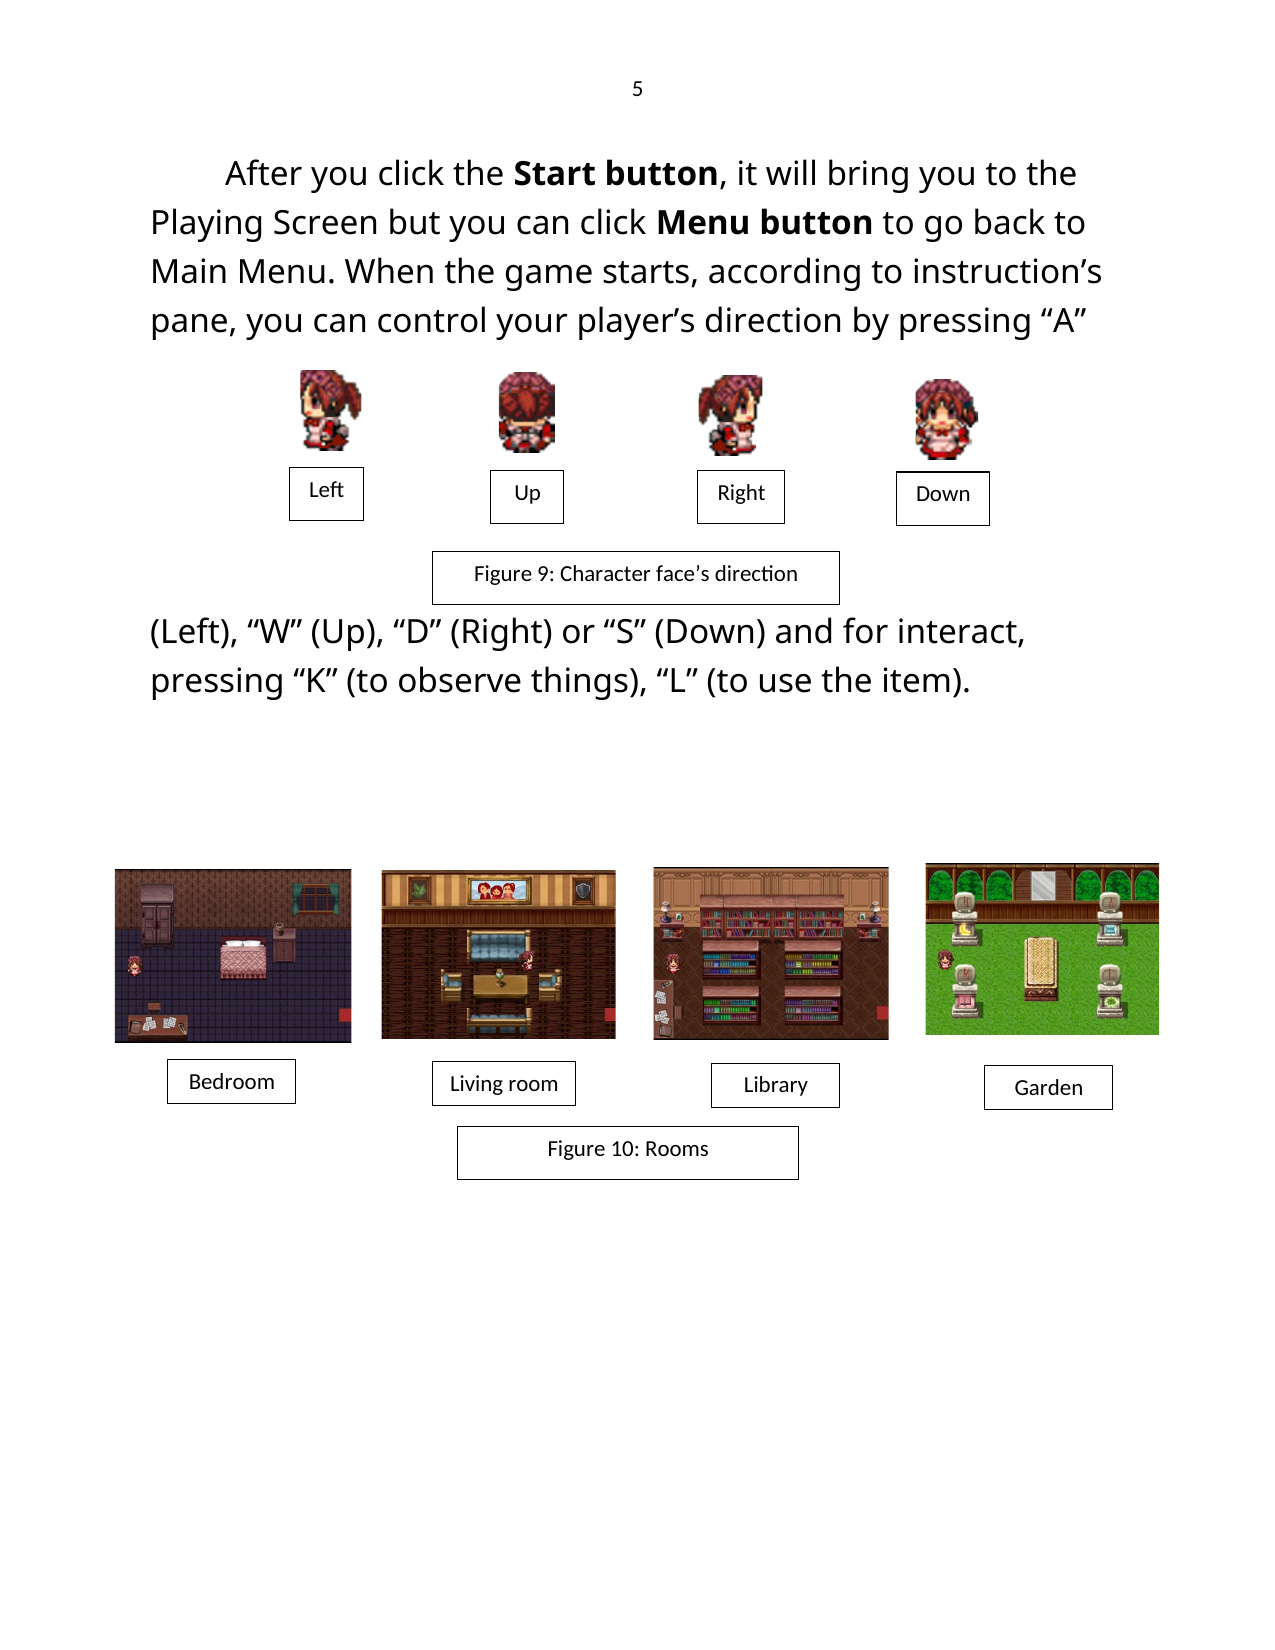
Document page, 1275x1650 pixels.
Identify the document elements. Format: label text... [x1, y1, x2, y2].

picture [114, 869, 352, 1043]
picture [300, 370, 362, 451]
text After you click the Start button, it will bring you to the Playing Screen but you can click Menu button to go back to Main Menu. When the game starts, according to instruction’s pane, you can control your player’s direction by pressing “A” (Left), “W” (Up), “D” (Right) or “S” (Down) and for interact, pressing “K” (to observe things), “L” (to use the item). [150, 150, 1125, 702]
picture [915, 379, 979, 460]
picture [653, 867, 889, 1040]
picture [698, 375, 763, 456]
picture [498, 372, 555, 453]
picture [925, 863, 1160, 1035]
picture [381, 870, 616, 1039]
